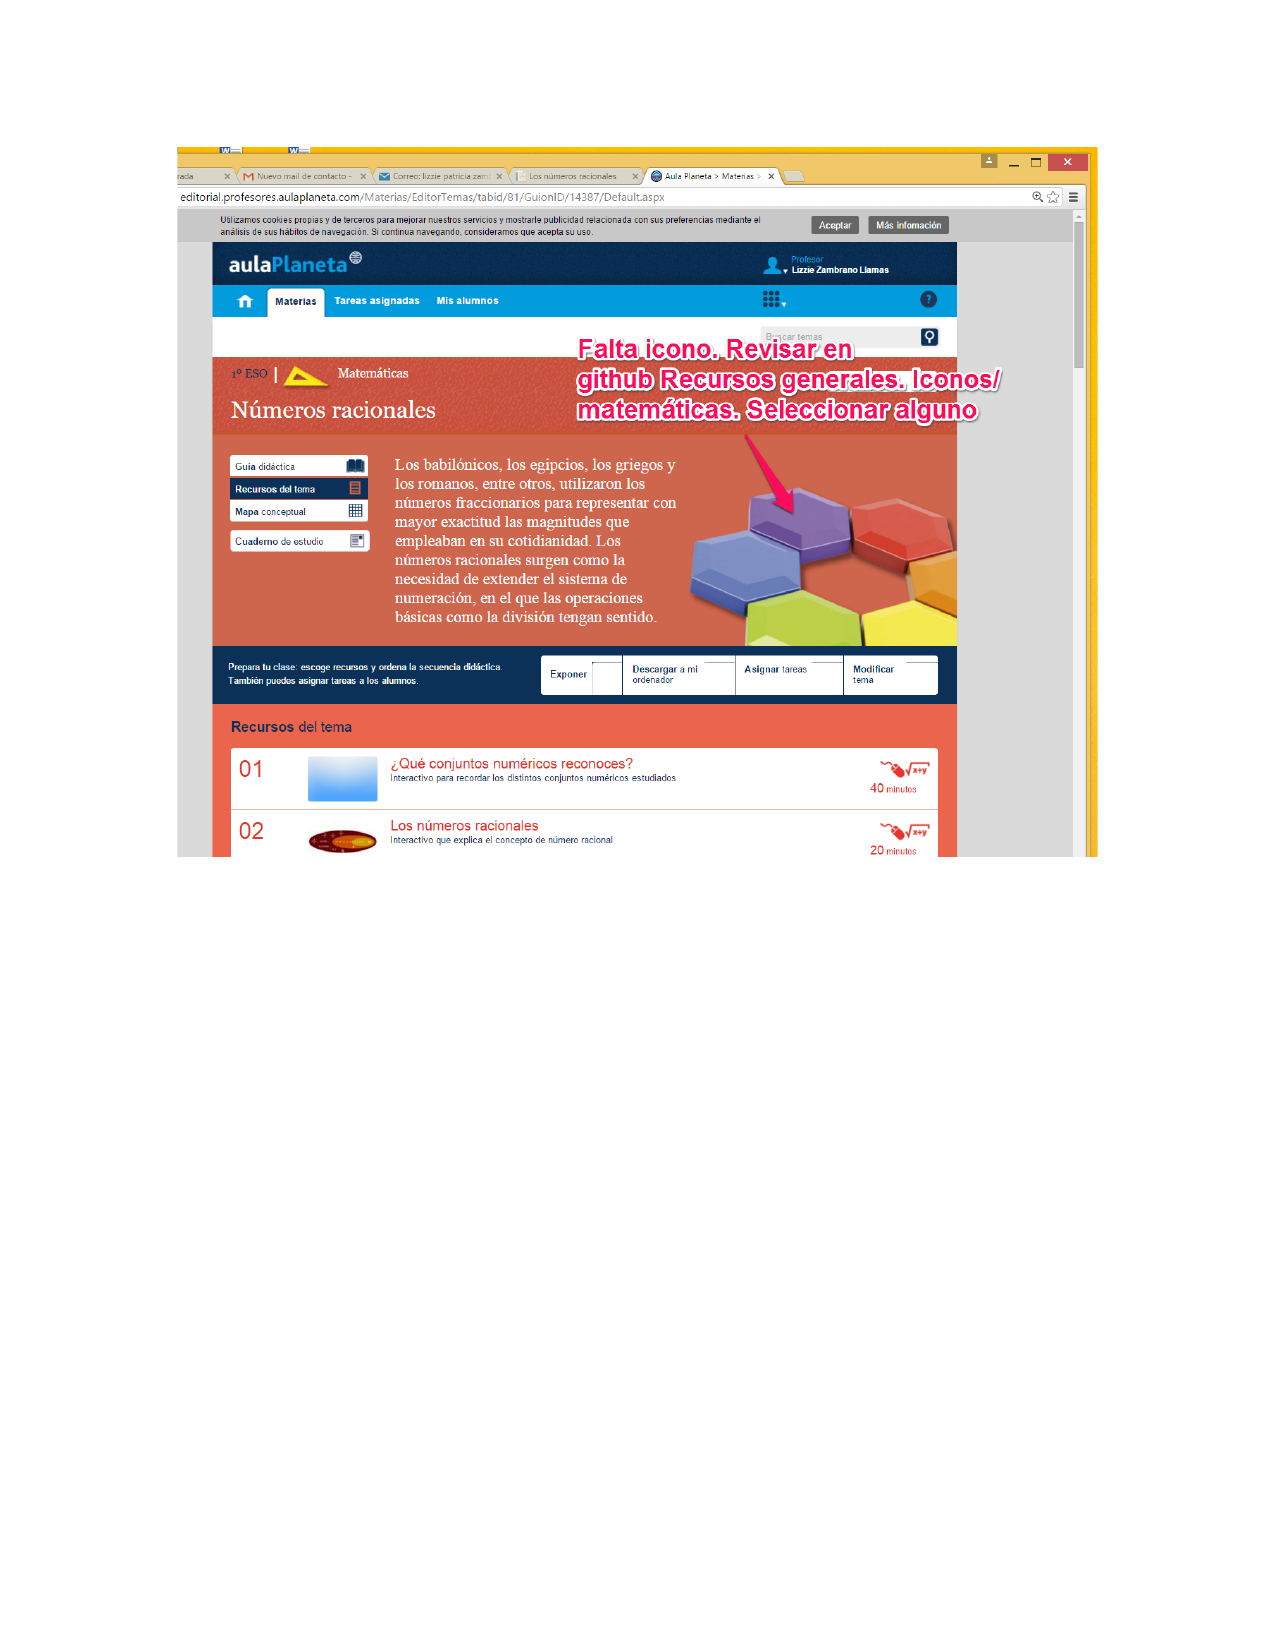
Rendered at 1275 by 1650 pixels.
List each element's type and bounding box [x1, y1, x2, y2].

picture [177, 147, 1098, 857]
